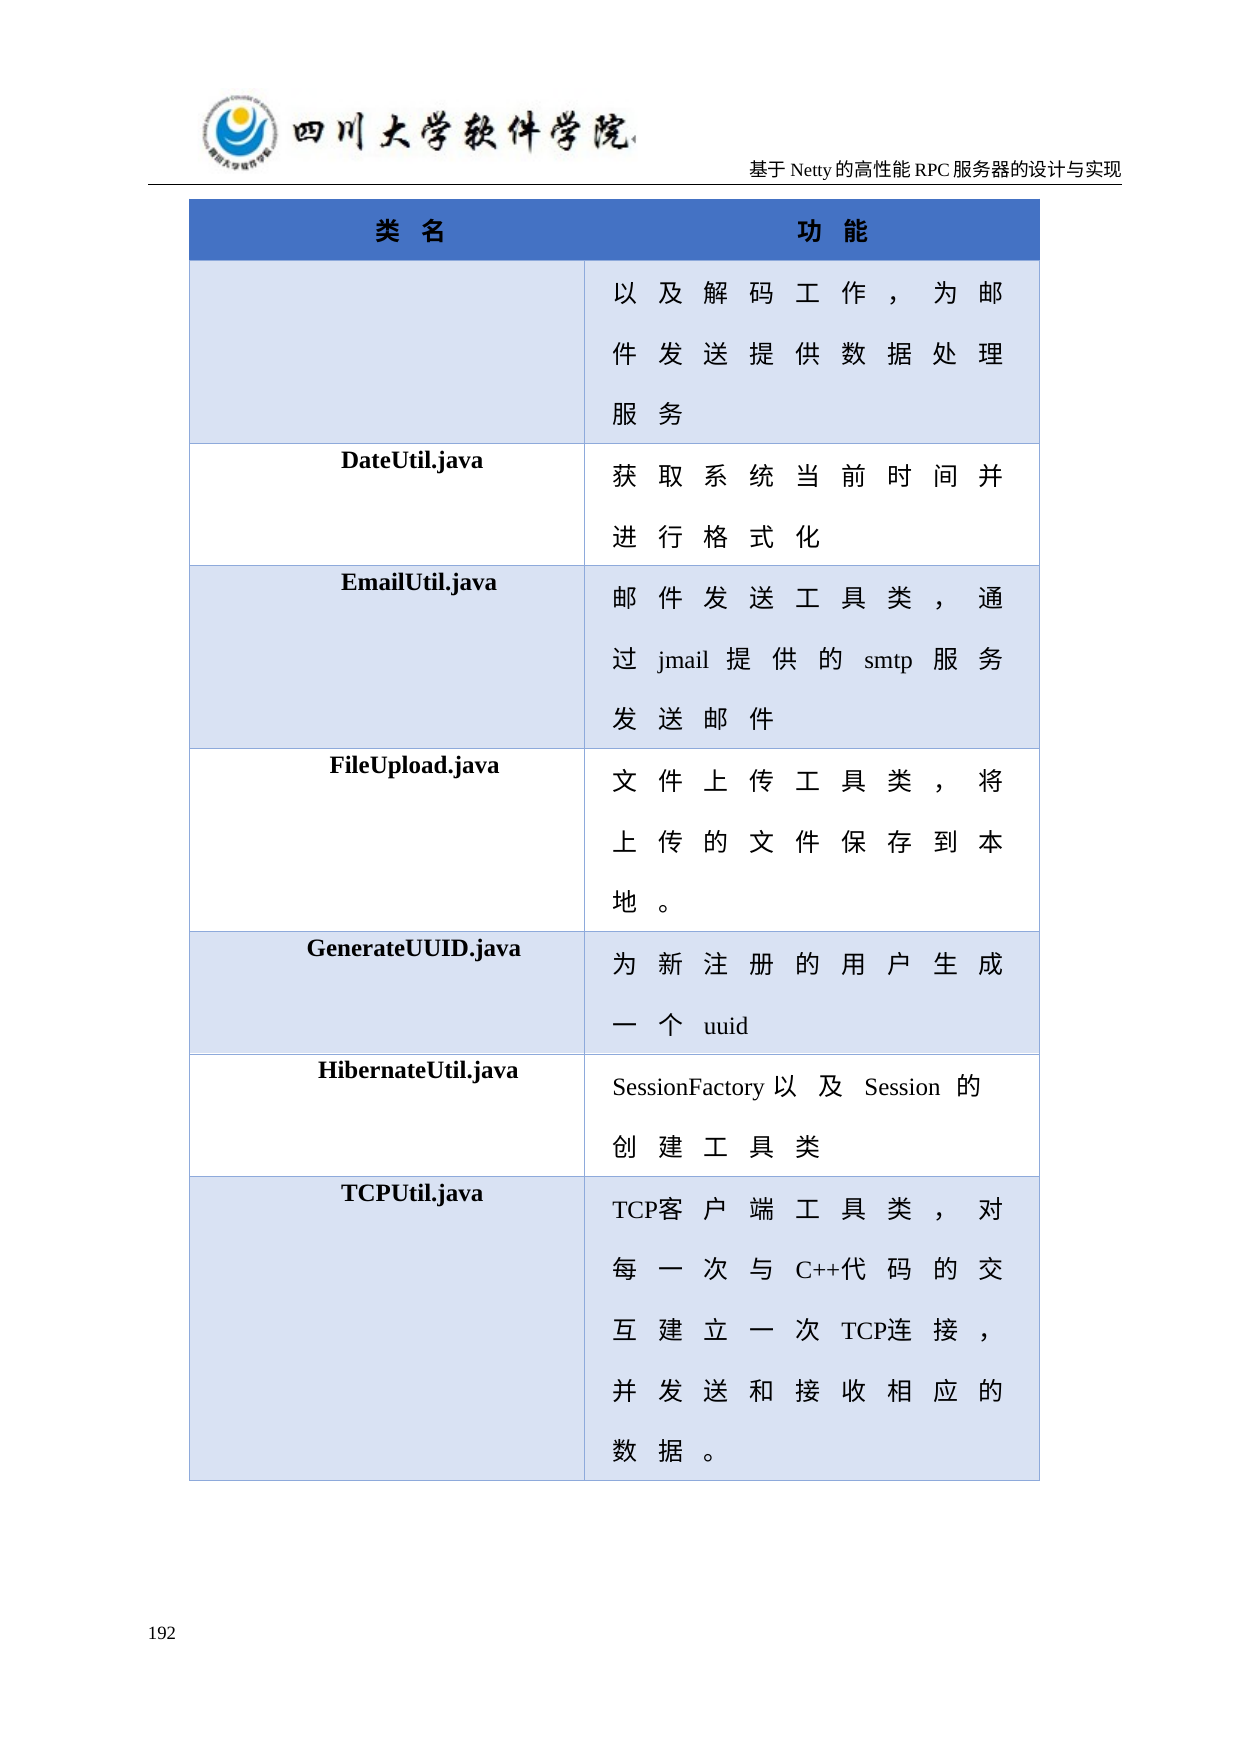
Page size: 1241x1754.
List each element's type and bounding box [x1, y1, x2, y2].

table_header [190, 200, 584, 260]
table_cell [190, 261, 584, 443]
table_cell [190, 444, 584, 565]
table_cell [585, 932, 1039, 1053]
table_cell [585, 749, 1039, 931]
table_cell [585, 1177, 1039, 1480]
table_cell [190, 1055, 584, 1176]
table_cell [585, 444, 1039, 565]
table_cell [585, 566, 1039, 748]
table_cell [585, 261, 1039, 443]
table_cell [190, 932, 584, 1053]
picture [197, 88, 639, 177]
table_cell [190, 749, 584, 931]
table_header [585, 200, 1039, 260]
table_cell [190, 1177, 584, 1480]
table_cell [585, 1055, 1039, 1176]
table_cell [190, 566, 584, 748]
